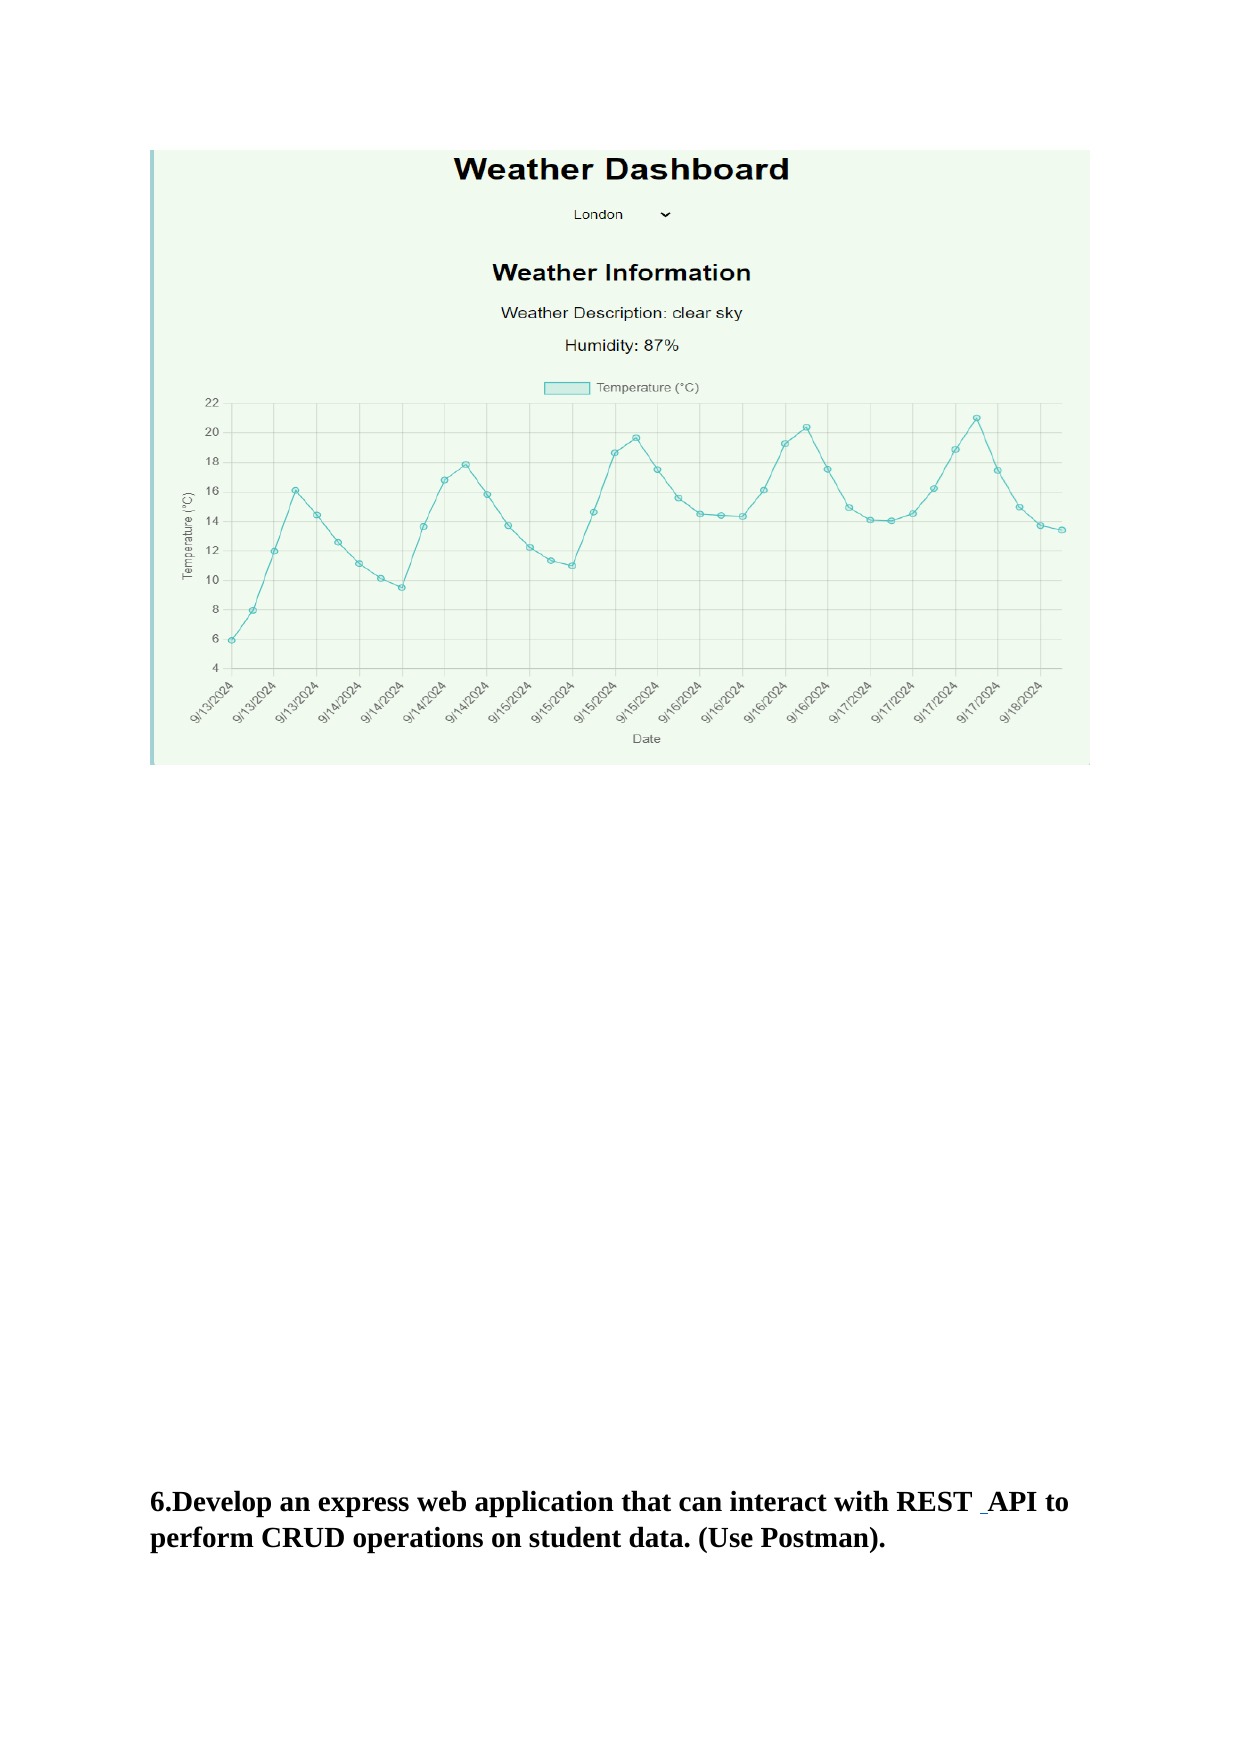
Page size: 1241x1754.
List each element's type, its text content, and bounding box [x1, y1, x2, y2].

text 6.Develop an express web application that can interact with REST API to perform CRUD operations on student data. (Use Postman). [150, 1484, 1090, 1553]
picture [150, 150, 1090, 765]
